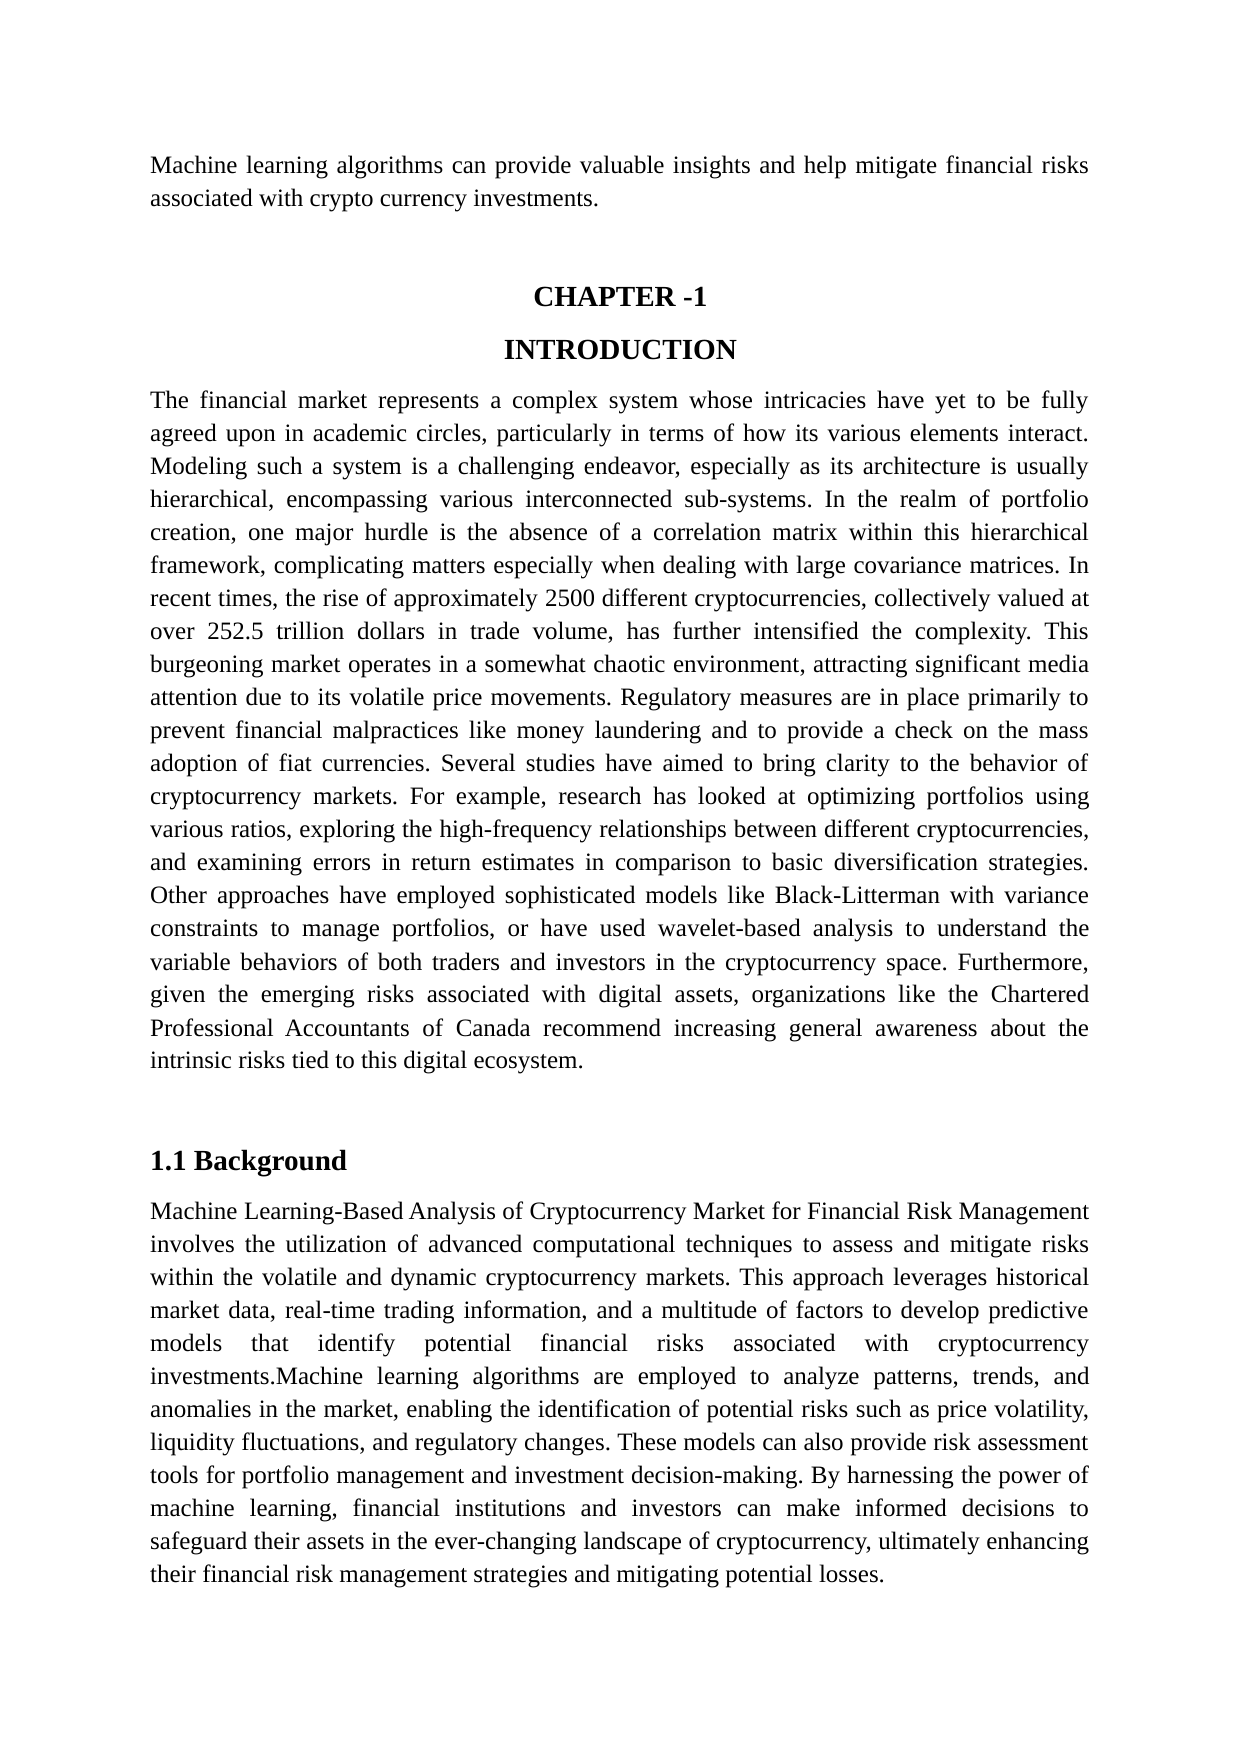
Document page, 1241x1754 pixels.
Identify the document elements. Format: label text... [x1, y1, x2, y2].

text INTRODUCTION [150, 332, 1090, 366]
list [150, 150, 1090, 212]
text CHAPTER -1 [150, 279, 1090, 313]
text The financial market represents a complex system whose intricacies have yet to be fully agreed upon in academic circles, particularly in terms of how its various elements interact. Modeling such a system is a challenging endeavor, especially as its architecture is usually hierarchical, encompassing various interconnected sub-systems. In the realm of portfolio creation, one major hurdle is the absence of a correlation matrix within this hierarchical framework, complicating matters especially when dealing with large covariance matrices. In recent times, the rise of approximately 2500 different cryptocurrencies, collectively valued at over 252.5 trillion dollars in trade volume, has further intensified the complexity. This burgeoning market operates in a somewhat chaotic environment, attracting significant media attention due to its volatile price movements. Regulatory measures are in place primarily to prevent financial malpractices like money laundering and to provide a check on the mass adoption of fiat currencies. Several studies have aimed to bring clarity to the behavior of cryptocurrency markets. For example, research has looked at optimizing portfolios using various ratios, exploring the high-frequency relationships between different cryptocurrencies, and examining errors in return estimates in comparison to basic diversification strategies. Other approaches have employed sophisticated models like Black-Litterman with variance constraints to manage portfolios, or have used wavelet-based analysis to understand the variable behaviors of both traders and investors in the cryptocurrency space. Furthermore, given the emerging risks associated with digital assets, organizations like the Chartered Professional Accountants of Canada recommend increasing general awareness about the intrinsic risks tied to this digital ecosystem. [150, 385, 1090, 1074]
text Machine Learning-Based Analysis of Cryptocurrency Market for Financial Risk Management involves the utilization of advanced computational techniques to assess and mitigate risks within the volatile and dynamic cryptocurrency markets. This approach leverages historical market data, real-time trading information, and a multitude of factors to develop predictive models that identify potential financial risks associated with cryptocurrency investments.Machine learning algorithms are employed to analyze patterns, trends, and anomalies in the market, enabling the identification of potential risks such as price volatility, liquidity fluctuations, and regulatory changes. These models can also provide risk assessment tools for portfolio management and investment decision-making. By harnessing the power of machine learning, financial institutions and investors can make informed decisions to safeguard their assets in the ever-changing landscape of cryptocurrency, ultimately enhancing their financial risk management strategies and mitigating potential losses. [150, 1196, 1090, 1588]
list Background [150, 1143, 1090, 1177]
